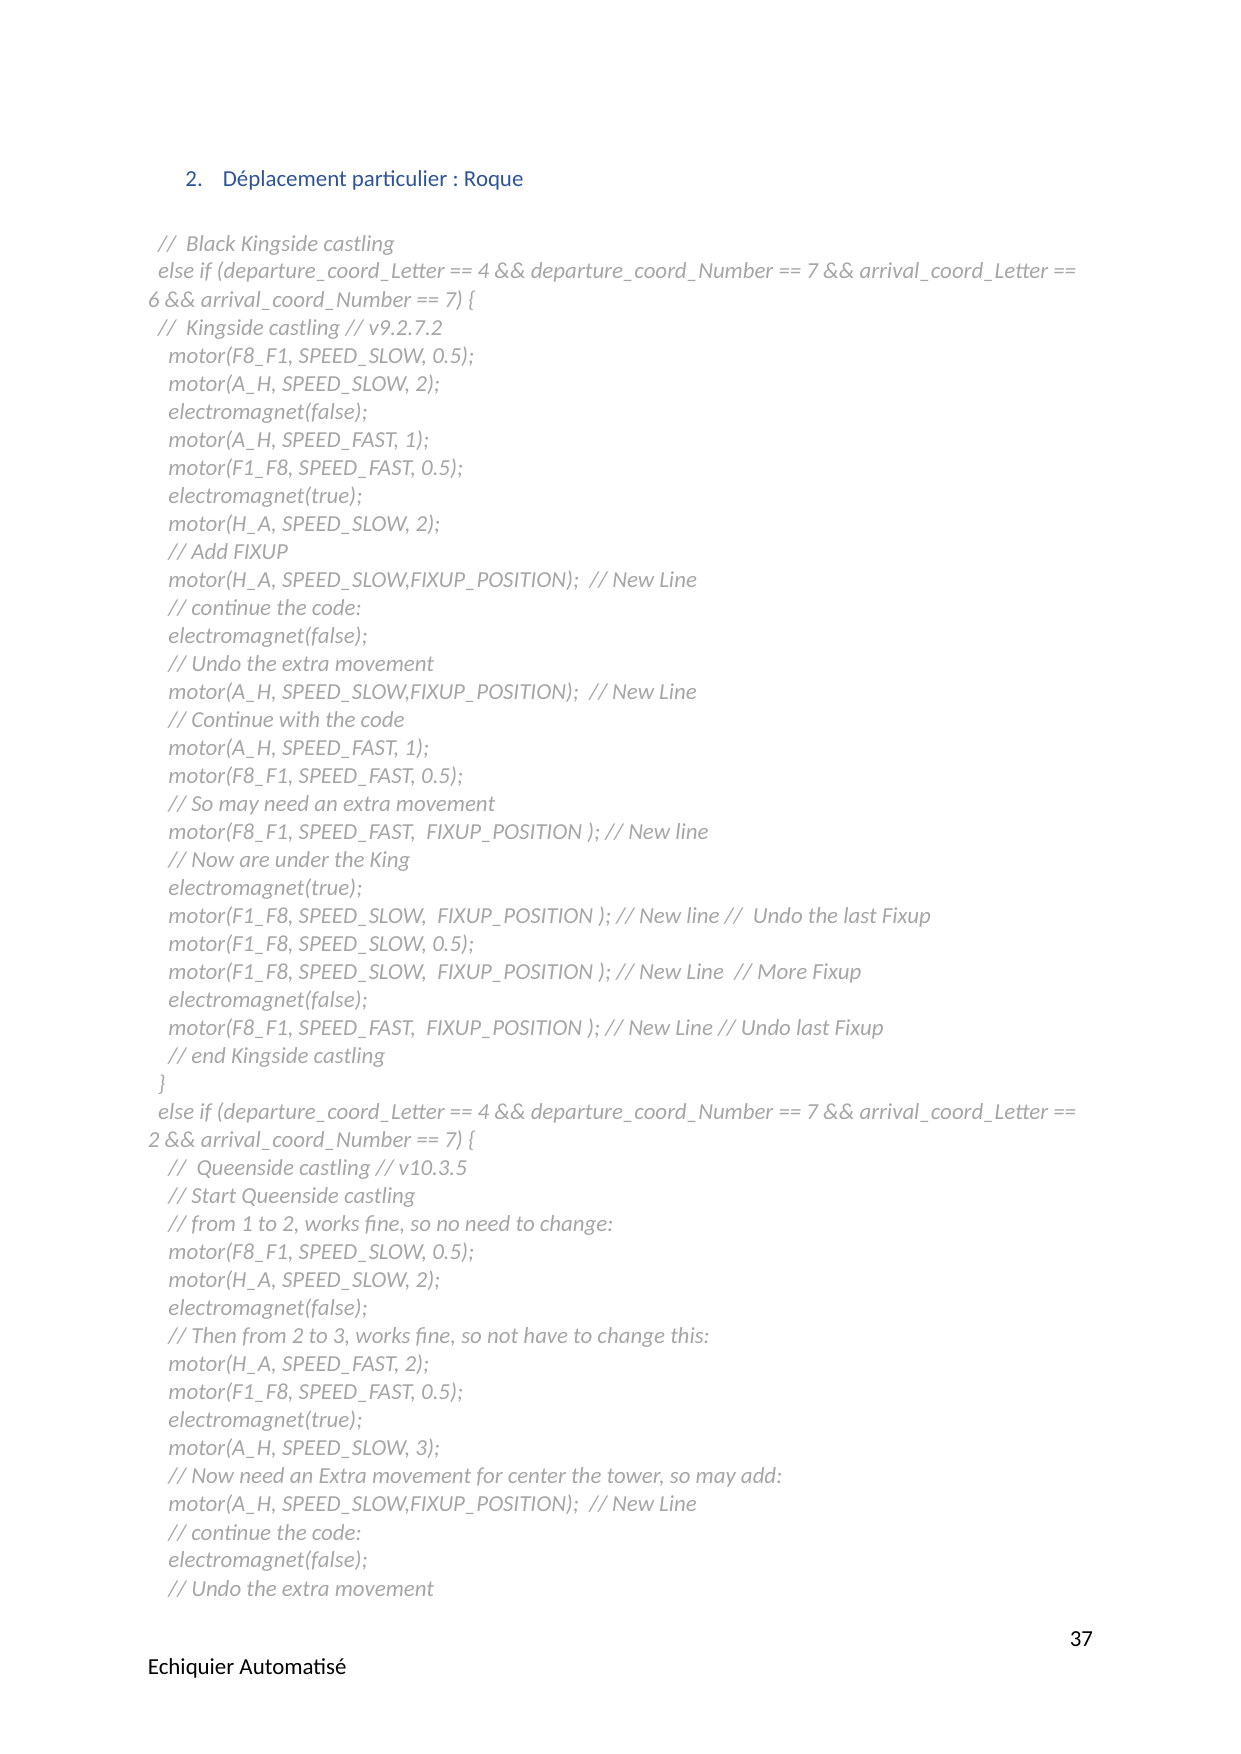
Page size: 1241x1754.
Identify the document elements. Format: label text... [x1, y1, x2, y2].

subtitle Déplacement particulier : Roque [185, 164, 1093, 192]
text // Start Queenside castling [148, 1181, 1093, 1209]
text electromagnet(false); [148, 1293, 1093, 1321]
text motor(F8_F1, SPEED_FAST, 0.5); [148, 761, 1093, 789]
text motor(H_A, SPEED_SLOW, 2); [148, 509, 1093, 537]
text // Undo the extra movement [148, 1574, 1093, 1602]
text // continue the code: [148, 593, 1093, 621]
text // continue the code: [148, 1518, 1093, 1546]
text motor(F1_F8, SPEED_SLOW, 0.5); [148, 929, 1093, 957]
text electromagnet(false); [148, 621, 1093, 649]
text motor(A_H, SPEED_SLOW,FIXUP_POSITION); // New Line [148, 677, 1093, 705]
text // So may need an extra movement [148, 789, 1093, 817]
text motor(A_H, SPEED_SLOW, 2); [148, 369, 1093, 397]
text electromagnet(true); [148, 873, 1093, 901]
text // Black Kingside castling [148, 229, 1093, 257]
text electromagnet(false); [148, 1546, 1093, 1574]
text motor(A_H, SPEED_FAST, 1); [148, 733, 1093, 761]
text electromagnet(false); [148, 985, 1093, 1013]
text // Then from 2 to 3, works fine, so not have to change this: [148, 1321, 1093, 1349]
text motor(F8_F1, SPEED_SLOW, 0.5); [148, 341, 1093, 369]
text electromagnet(true); [148, 481, 1093, 509]
text else if (departure_coord_Letter == 4 && departure_coord_Number == 7 && arrival_coord_Letter == 2 && arrival_coord_Number == 7) { [148, 1097, 1093, 1153]
text motor(F8_F1, SPEED_SLOW, 0.5); [148, 1237, 1093, 1265]
text // Kingside castling // v9.2.7.2 [148, 313, 1093, 341]
text motor(F8_F1, SPEED_FAST, FIXUP_POSITION ); // New line [148, 817, 1093, 845]
text motor(A_H, SPEED_FAST, 1); [148, 425, 1093, 453]
text // Now need an Extra movement for center the tower, so may add: [148, 1462, 1093, 1489]
text motor(F1_F8, SPEED_FAST, 0.5); [148, 453, 1093, 481]
text // end Kingside castling [148, 1041, 1093, 1069]
text motor(H_A, SPEED_FAST, 2); [148, 1349, 1093, 1377]
text motor(H_A, SPEED_SLOW,FIXUP_POSITION); // New Line [148, 565, 1093, 593]
text motor(F1_F8, SPEED_SLOW, FIXUP_POSITION ); // New Line // More Fixup [148, 957, 1093, 985]
text motor(A_H, SPEED_SLOW,FIXUP_POSITION); // New Line [148, 1489, 1093, 1518]
text // Now are under the King [148, 845, 1093, 873]
text motor(H_A, SPEED_SLOW, 2); [148, 1265, 1093, 1293]
text electromagnet(false); [148, 397, 1093, 425]
text // Queenside castling // v10.3.5 [148, 1153, 1093, 1181]
text motor(F1_F8, SPEED_FAST, 0.5); [148, 1377, 1093, 1406]
text // Add FIXUP [148, 537, 1093, 565]
text } [148, 1069, 1093, 1097]
text motor(A_H, SPEED_SLOW, 3); [148, 1433, 1093, 1462]
text motor(F1_F8, SPEED_SLOW, FIXUP_POSITION ); // New line // Undo the last Fixup [148, 901, 1093, 929]
text motor(F8_F1, SPEED_FAST, FIXUP_POSITION ); // New Line // Undo last Fixup [148, 1013, 1093, 1041]
text // Undo the extra movement [148, 649, 1093, 677]
text // from 1 to 2, works fine, so no need to change: [148, 1209, 1093, 1237]
text electromagnet(true); [148, 1406, 1093, 1433]
text else if (departure_coord_Letter == 4 && departure_coord_Number == 7 && arrival_coord_Letter == 6 && arrival_coord_Number == 7) { [148, 257, 1093, 313]
text // Continue with the code [148, 705, 1093, 733]
